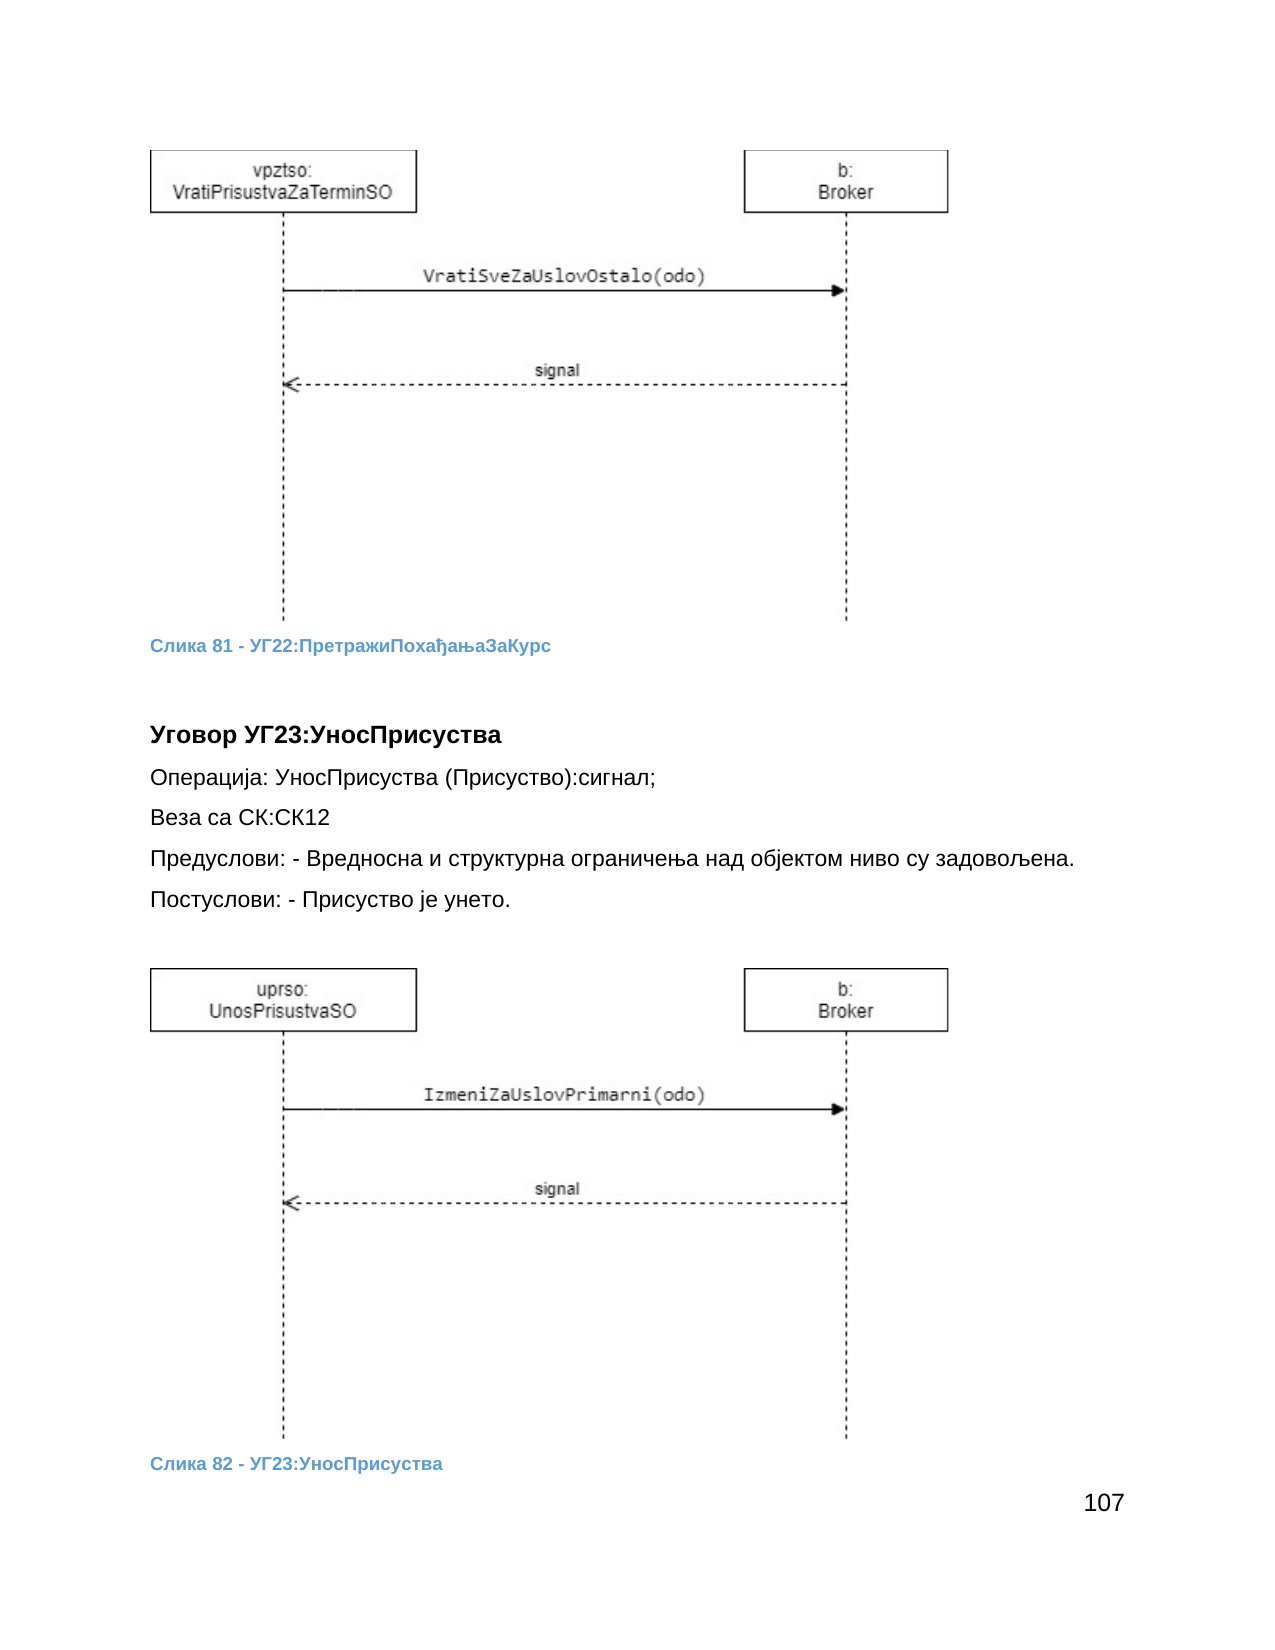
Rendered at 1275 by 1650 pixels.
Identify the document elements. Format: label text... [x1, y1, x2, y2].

picture [150, 968, 949, 1439]
subtitle Уговор УГ23:УносПрисуства [150, 720, 1125, 749]
text Слика 82 - УГ23:УносПрисуства [150, 1453, 1125, 1474]
text Постуслови: - Присуство је унето. [150, 886, 1125, 913]
text Веза са СК:СК12 [150, 804, 1125, 831]
text Предуслови: - Вредносна и структурна ограничења над објектом ниво су задовољена. [150, 845, 1125, 872]
text Слика 81 - УГ22:ПретражиПохађањаЗаКурс [150, 635, 1125, 656]
text Операција: УносПрисуства (Присуство):сигнал; [150, 763, 1125, 790]
picture [150, 150, 949, 621]
